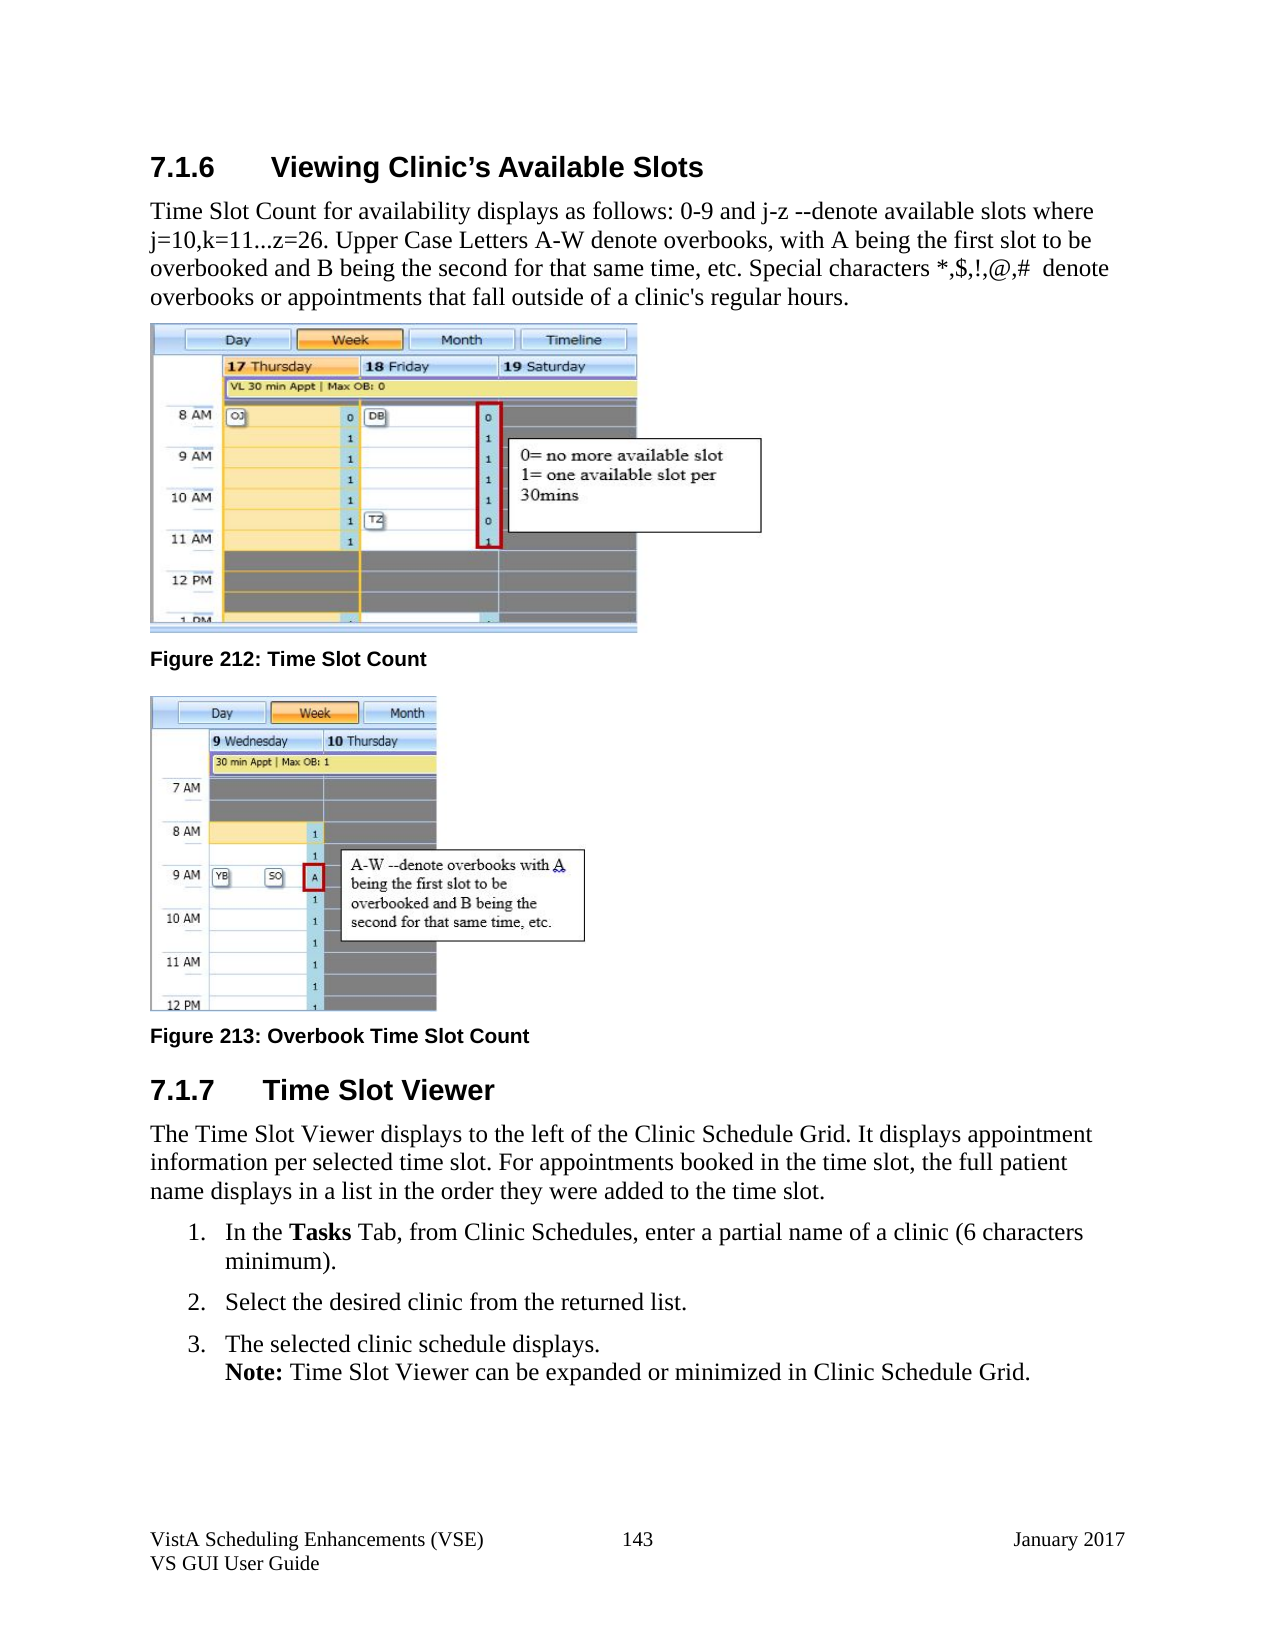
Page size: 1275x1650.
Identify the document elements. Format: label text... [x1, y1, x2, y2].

text Figure 212: Time Slot Count [150, 647, 1125, 671]
text Figure 213: Overbook Time Slot Count [150, 1024, 1125, 1048]
list Select the desired clinic from the returned list. [187, 1287, 1125, 1316]
list The selected clinic schedule displays. Note: Time Slot Viewer can be expanded or minimized in Clinic Schedule Grid. [187, 1329, 1125, 1386]
subtitle Time Slot Viewer [150, 1073, 1125, 1106]
list In the Tasks Tab, from Clinic Schedules, enter a partial name of a clinic (6 characters minimum). [187, 1217, 1125, 1275]
text Time Slot Count for availability displays as follows: 0-9 and j-z --denote available slots where j=10,k=11...z=26. Upper Case Letters A-W denote overbooks, with A being the first slot to be overbooked and B being the second for that same time, etc. Special characters *,$,!,@,# denote overbooks or appointments that fall outside of a clinic's regular hours. [150, 196, 1125, 311]
picture [150, 696, 586, 1012]
subtitle Viewing Clinic’s Available Slots [150, 150, 1125, 183]
text The Time Slot Viewer displays to the left of the Clinic Schedule Grid. It displays appointment information per selected time slot. For appointments booked in the time slot, the full patient name displays in a list in the order they were added to the time slot. [150, 1119, 1125, 1205]
picture [150, 323, 763, 635]
